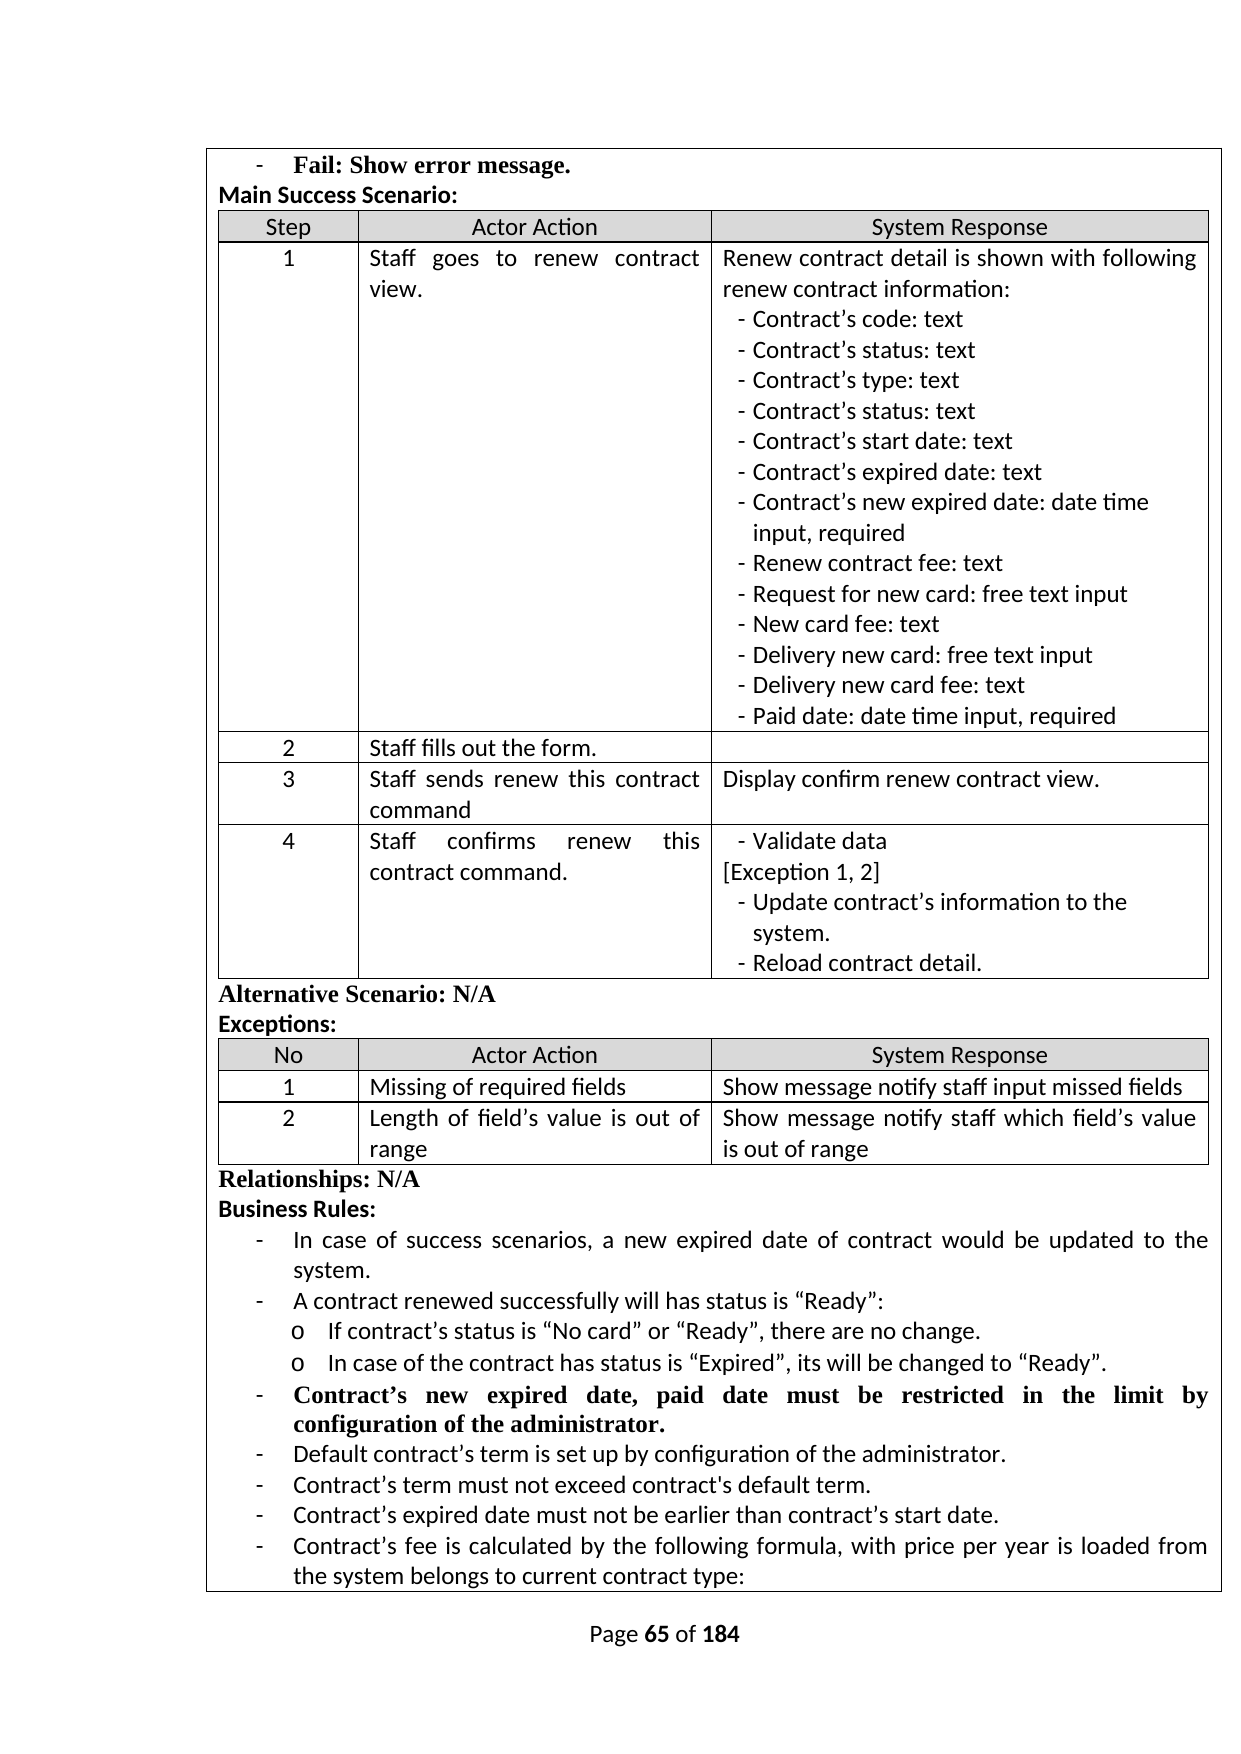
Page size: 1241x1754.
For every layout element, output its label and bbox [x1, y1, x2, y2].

table_cell [207, 149, 1221, 1591]
